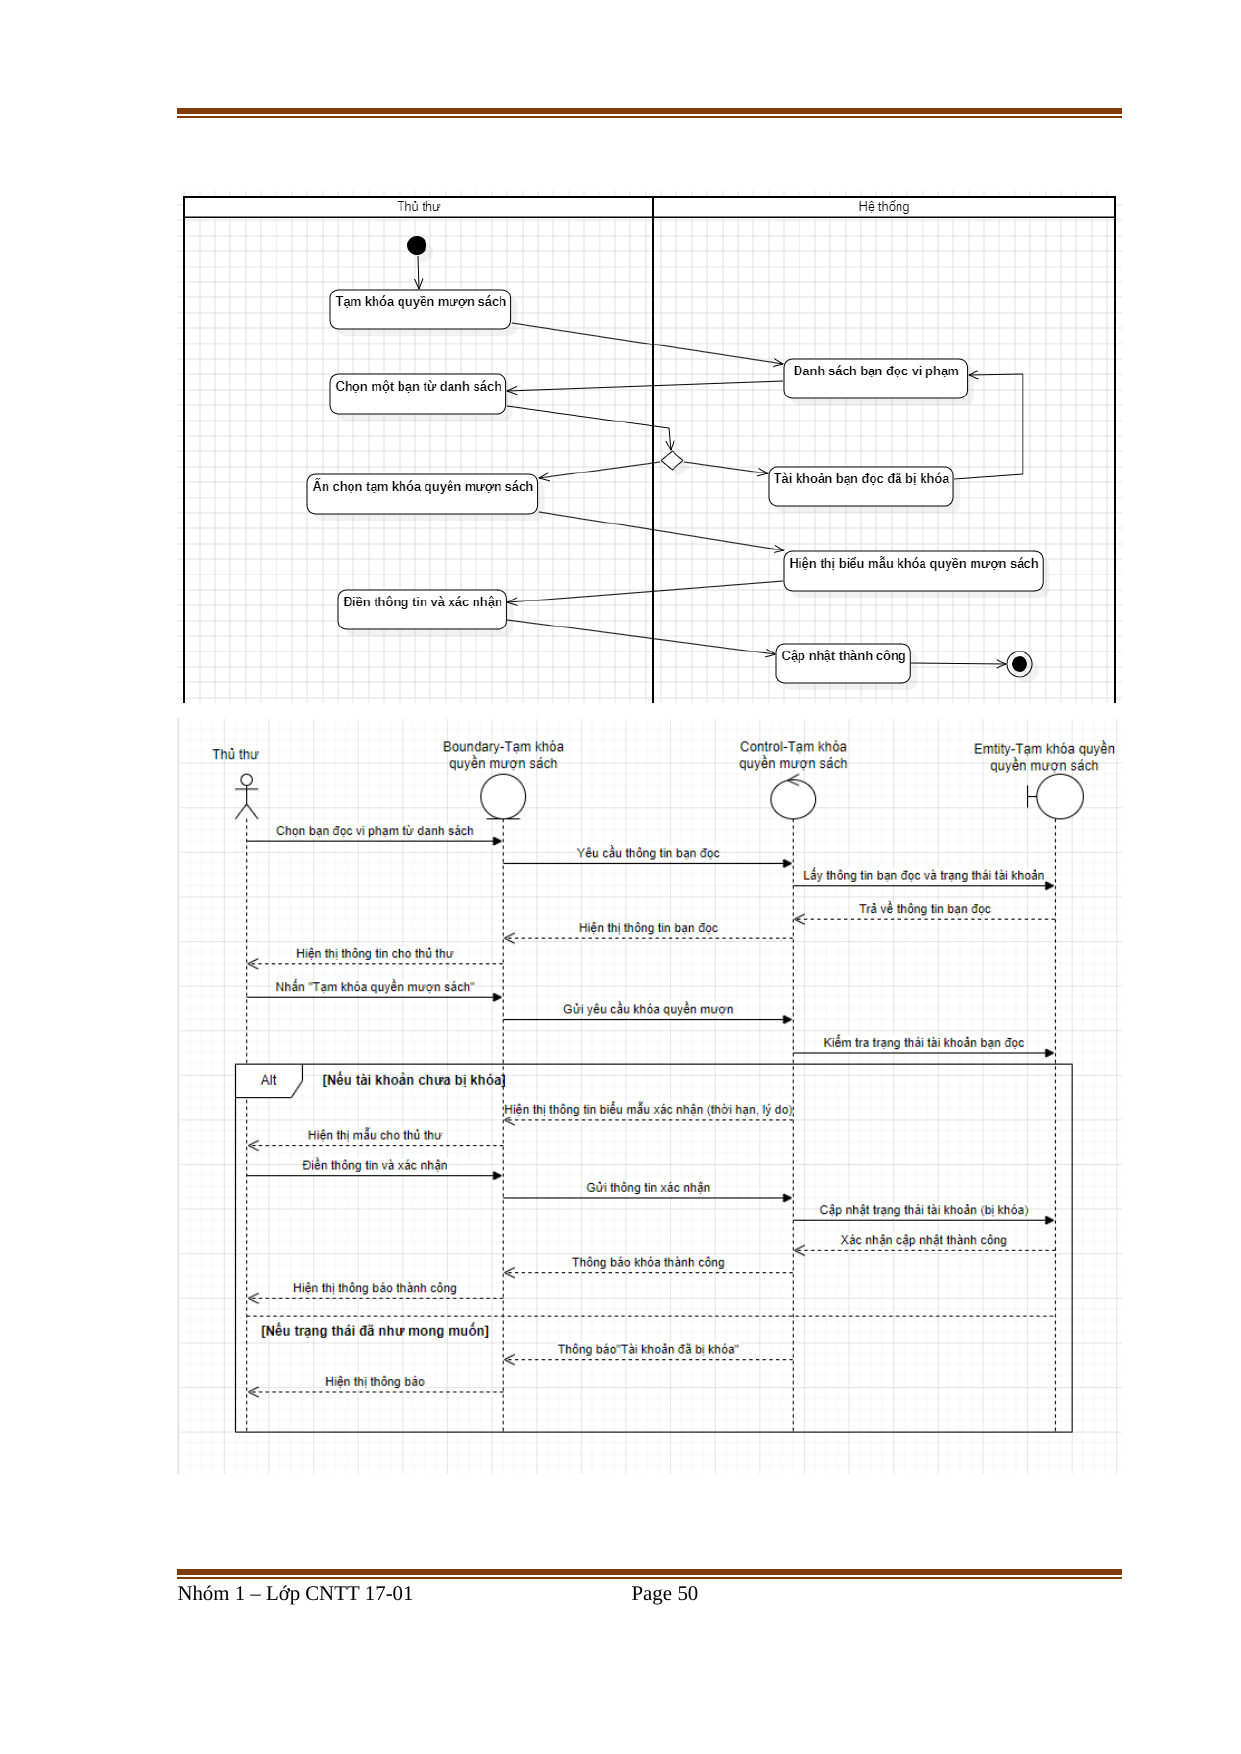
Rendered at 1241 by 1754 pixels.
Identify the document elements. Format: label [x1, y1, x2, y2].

picture [177, 191, 1123, 703]
picture [177, 718, 1123, 1474]
